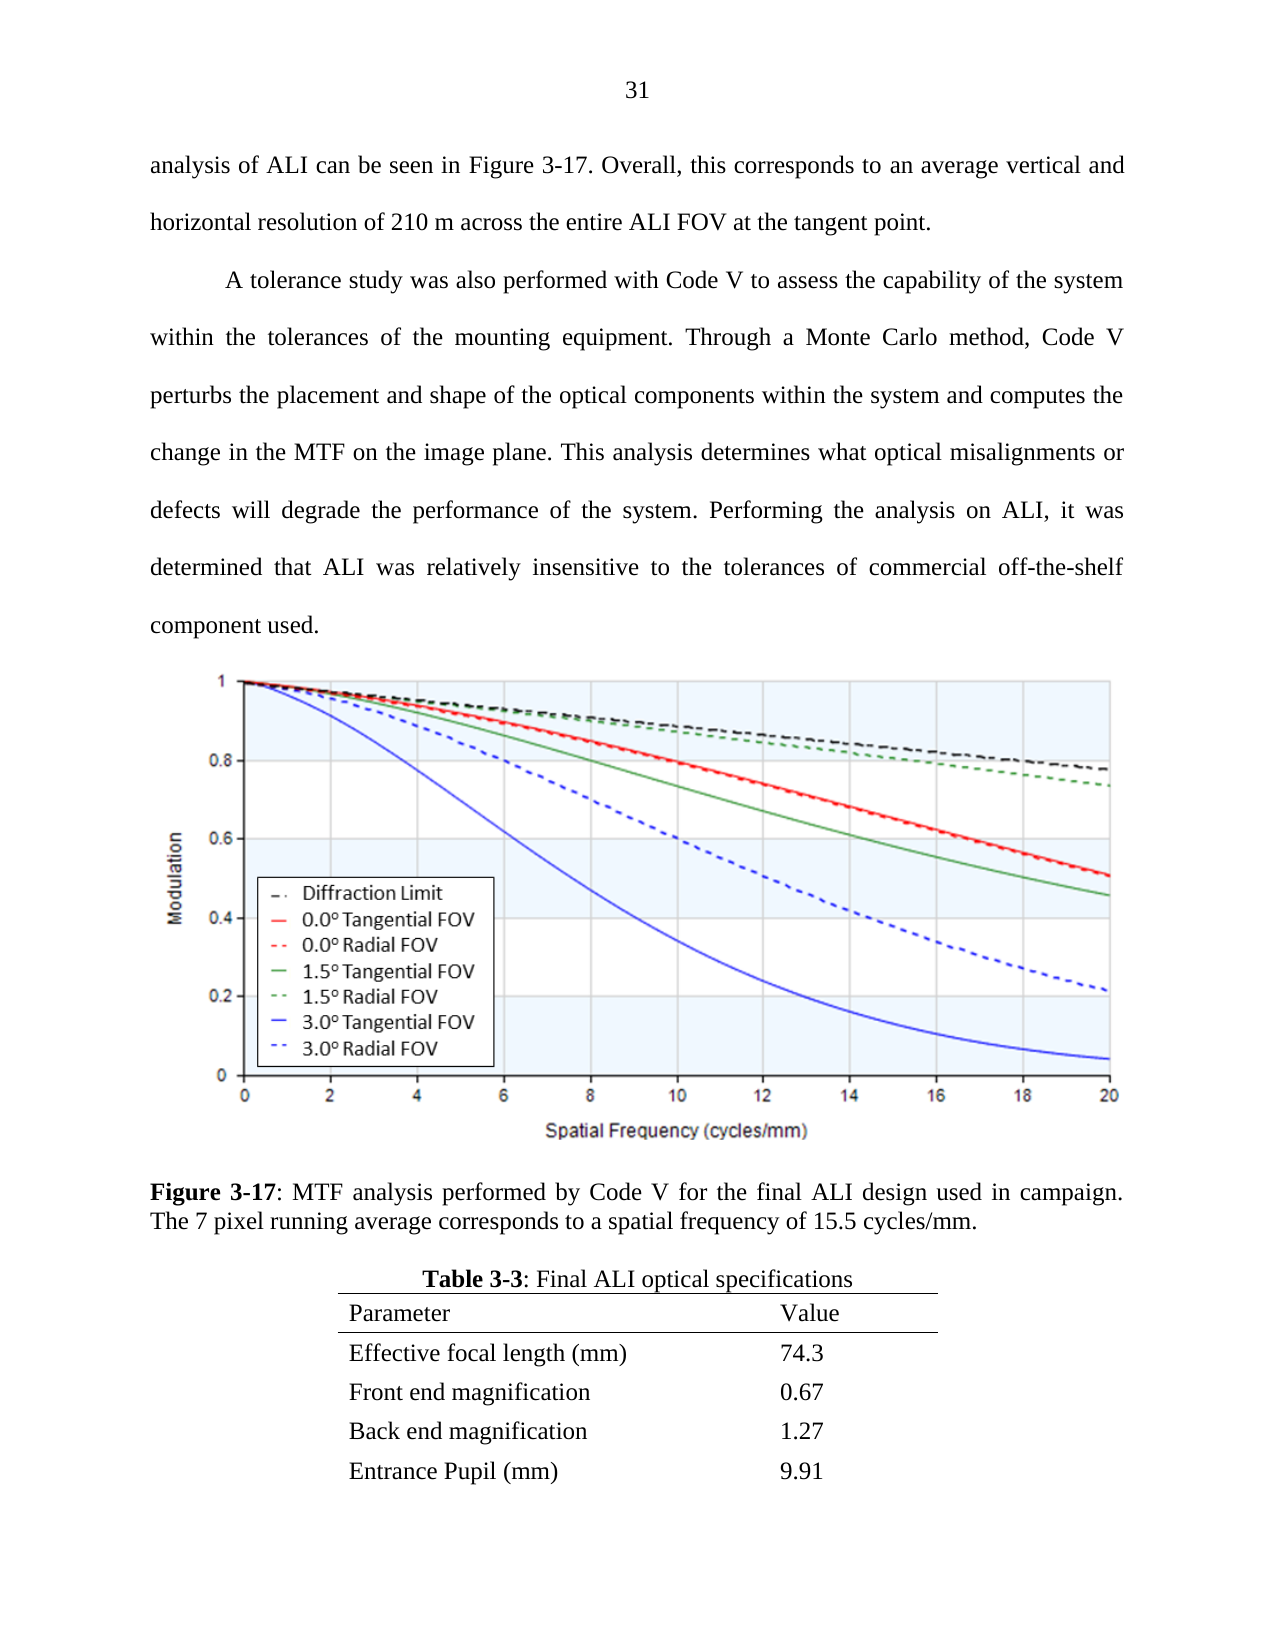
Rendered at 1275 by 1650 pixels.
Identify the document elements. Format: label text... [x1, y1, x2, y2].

table_cell Entrance Pupil (mm) [338, 1450, 769, 1490]
table_header Parameter [338, 1294, 769, 1332]
text Table 3-3: Final ALI optical specifications [150, 1264, 1125, 1292]
table_header Value [769, 1294, 937, 1332]
table_cell 74.3 [769, 1333, 937, 1371]
text Figure 3-17: MTF analysis performed by Code V for the final ALI design used in campaign. The 7 pixel running average corresponds to a spatial frequency of 15.5 cycles/mm. [150, 1177, 1125, 1235]
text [150, 150, 1125, 236]
table_cell Front end magnification [338, 1371, 769, 1411]
table_cell Effective focal length (mm) [338, 1333, 769, 1371]
text A tolerance study was also performed with Code V to assess the capability of the system within the tolerances of the mounting equipment. Through a Monte Carlo method, Code V perturbs the placement and shape of the optical components within the system and computes the change in the MTF on the image plane. This analysis determines what optical misalignments or defects will degrade the performance of the system. Performing the analysis on ALI, it was determined that ALI was relatively insensitive to the tolerances of commercial off-the-shelf component used. [150, 265, 1125, 639]
table_cell 0.67 [769, 1371, 937, 1411]
picture [150, 667, 1125, 1149]
table_cell 9.91 [769, 1450, 937, 1490]
table_cell 1.27 [769, 1411, 937, 1450]
table_cell Back end magnification [338, 1411, 769, 1450]
